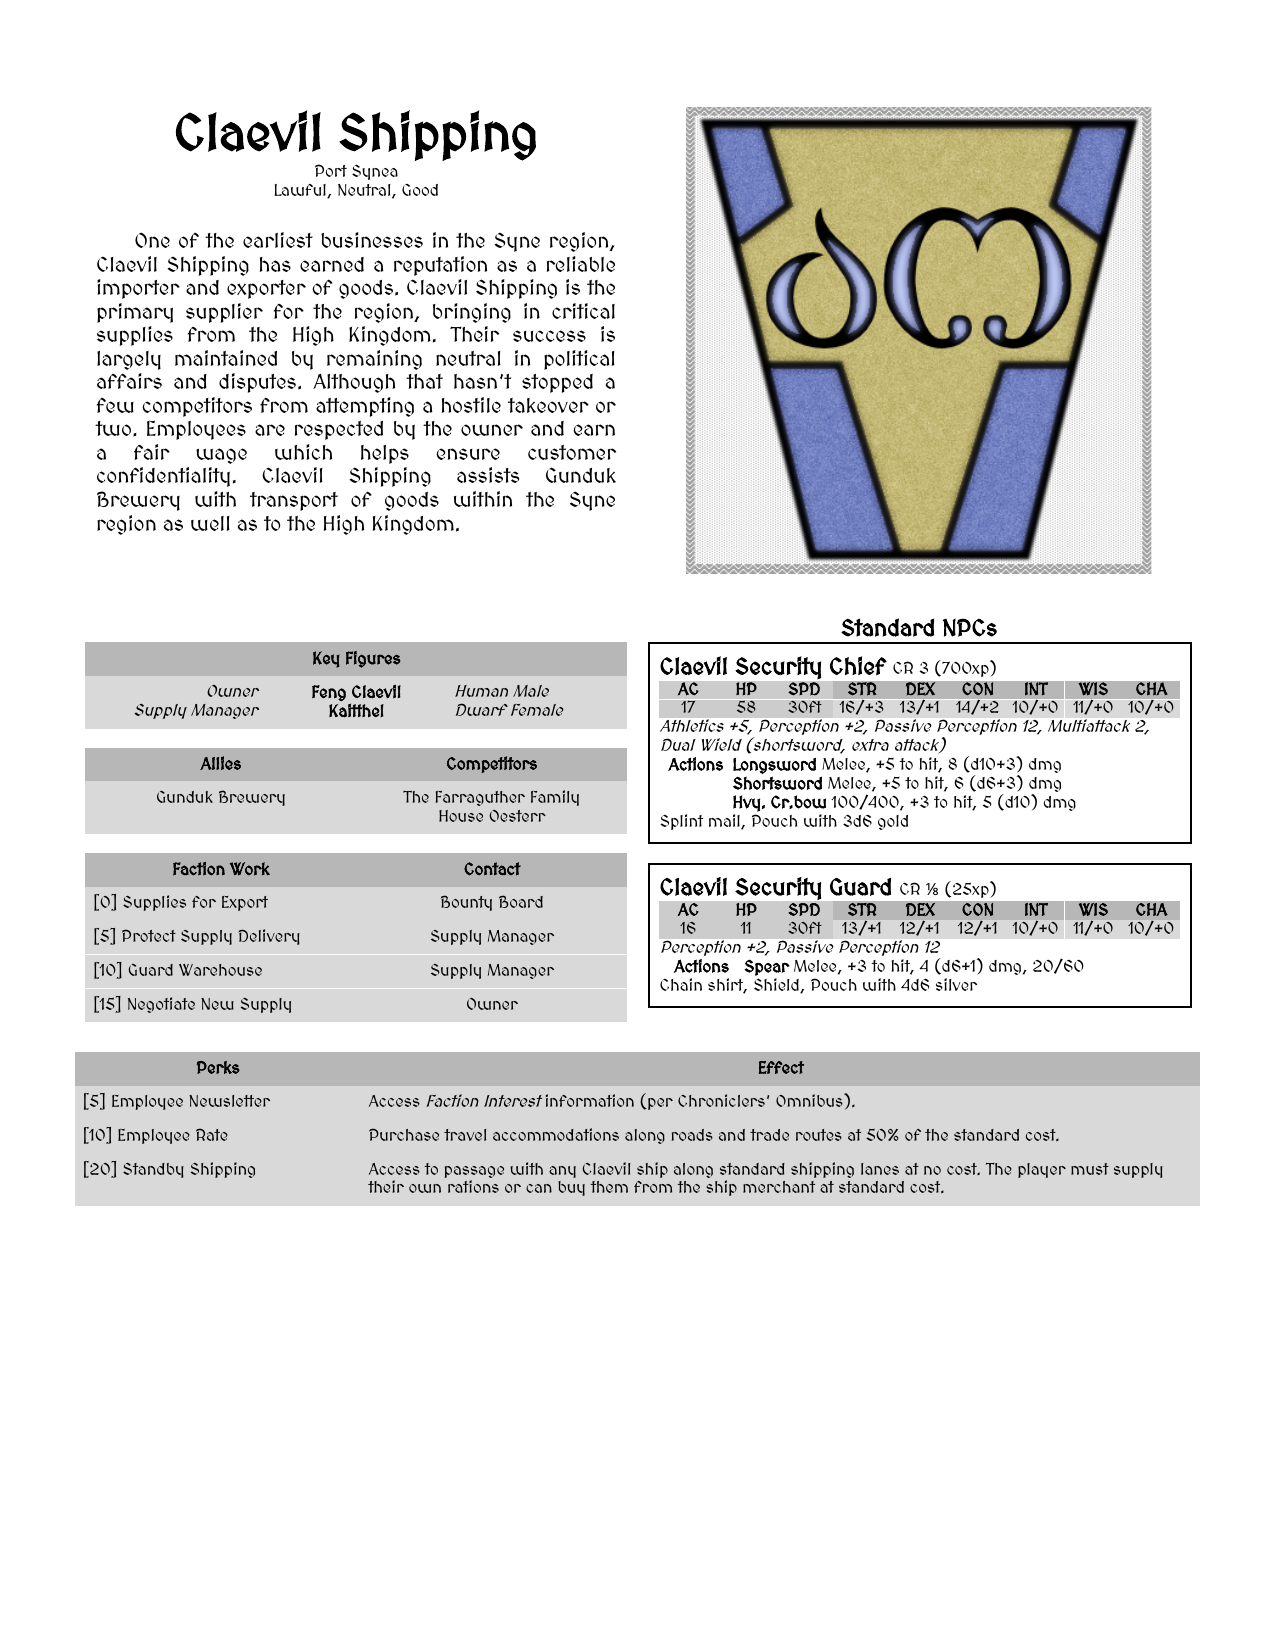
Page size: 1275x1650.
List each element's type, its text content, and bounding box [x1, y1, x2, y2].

picture [686, 107, 1152, 574]
table_cell [20] Standby Shipping [75, 1153, 361, 1206]
table_header Perks [75, 1052, 361, 1086]
table_cell [10] Employee Rate [75, 1119, 361, 1153]
table_header [75, 606, 637, 1033]
table_header Claevil Shipping Port Synea Lawful, Neutral, Good [75, 97, 637, 584]
table_cell Access Faction Interest information (per Chroniclers’ Omnibus). [361, 1086, 1200, 1119]
table_cell Purchase travel accommodations along roads and trade routes at 50% of the standard cost. [361, 1119, 1200, 1153]
table_cell [5] Employee Newsletter [75, 1086, 361, 1119]
table_header Effect [361, 1052, 1200, 1086]
table_header [638, 97, 1200, 584]
table_header Standard NPCs [638, 606, 1200, 1033]
table_cell Access to passage with any Claevil ship along standard shipping lanes at no cost. The player must supply their own rations or can buy them from the ship merchant at standard cost. [361, 1153, 1200, 1206]
